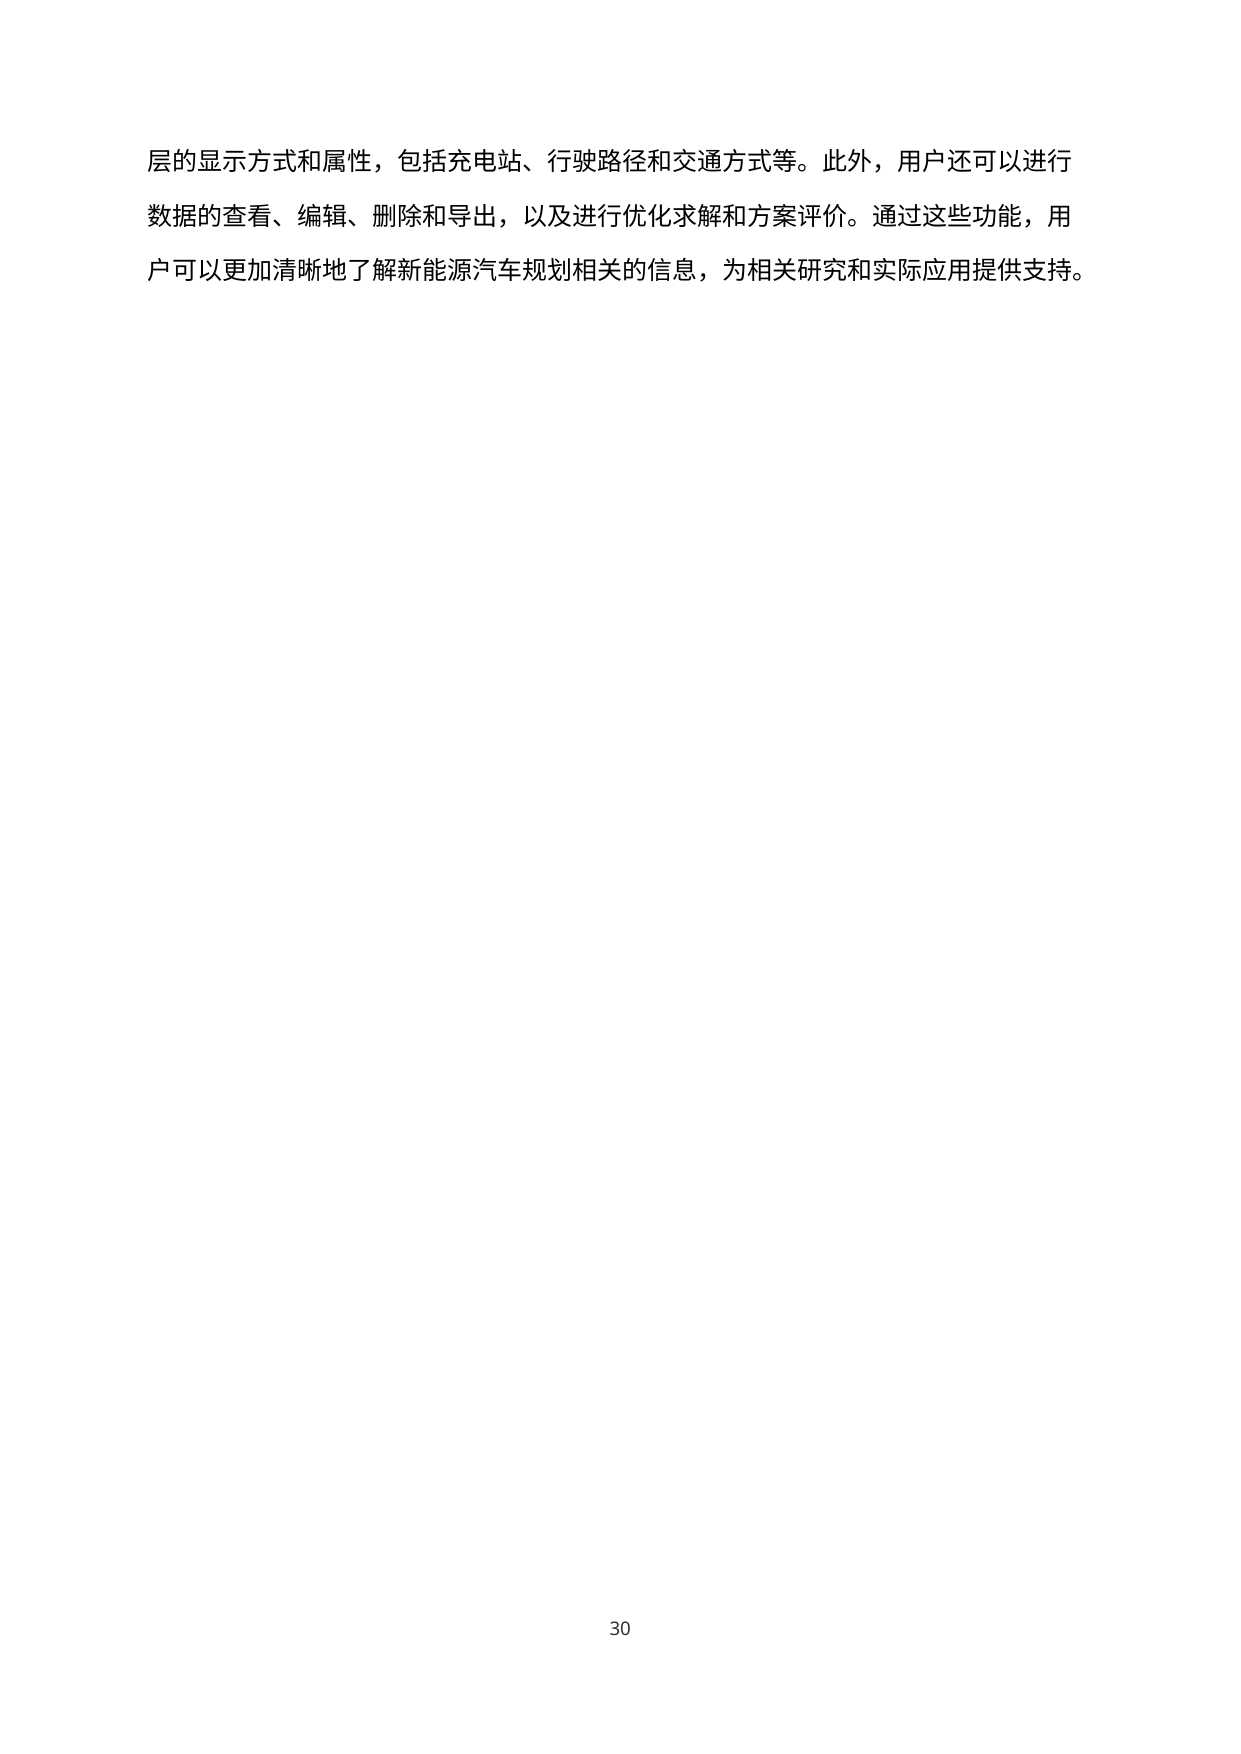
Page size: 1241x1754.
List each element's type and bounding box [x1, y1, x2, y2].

text [148, 142, 1093, 287]
